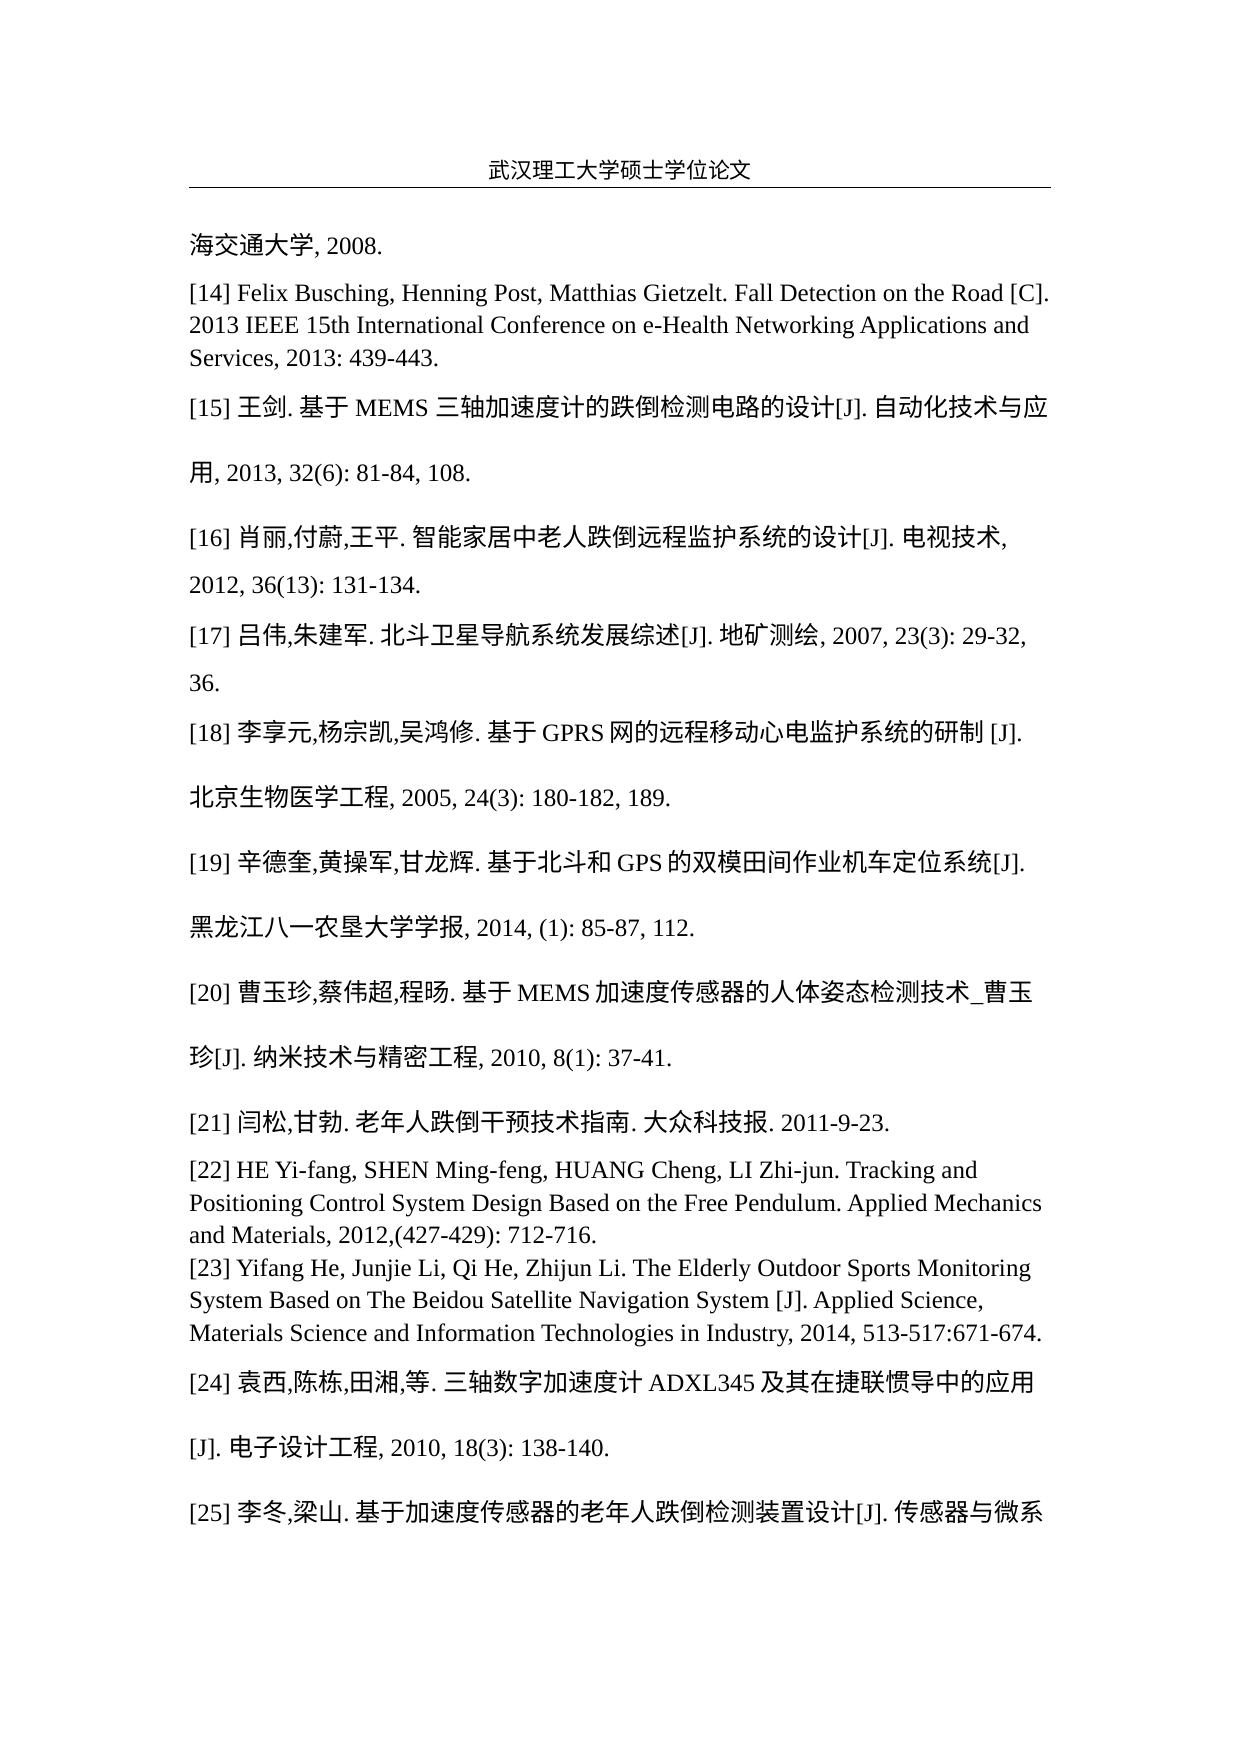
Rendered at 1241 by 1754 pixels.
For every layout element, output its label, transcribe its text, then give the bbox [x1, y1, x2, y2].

text [14] Felix Busching, Henning Post, Matthias Gietzelt. Fall Detection on the Road [C]. 2013 IEEE 15th International Conference on e-Health Networking Applications and Services, 2013: 439-443. [189, 276, 1051, 373]
text [21] 闫松,甘勃. 老年人跌倒干预技术指南. 大众科技报. 2011-9-23. [189, 1088, 1051, 1153]
text [15] 王剑. 基于 MEMS 三轴加速度计的跌倒检测电路的设计[J]. 自动化技术与应用, 2013, 32(6): 81-84, 108. [189, 373, 1051, 503]
text [16] 肖丽,付蔚,王平. 智能家居中老人跌倒远程监护系统的设计[J]. 电视技术, 2012, 36(13): 131-134. [189, 503, 1051, 601]
text [23] Yifang He, Junjie Li, Qi He, Zhijun Li. The Elderly Outdoor Sports Monitoring System Based on The Beidou Satellite Navigation System [J]. Applied Science, Materials Science and Information Technologies in Industry, 2014, 513-517:671-674. [189, 1251, 1051, 1348]
text [19] 辛德奎,黄操军,甘龙辉. 基于北斗和GPS的双模田间作业机车定位系统[J]. 黑龙江八一农垦大学学报, 2014, (1): 85-87, 112. [189, 828, 1051, 958]
text [24] 袁西,陈栋,田湘,等. 三轴数字加速度计ADXL345及其在捷联惯导中的应用 [J]. 电子设计工程, 2010, 18(3): 138-140. [189, 1348, 1051, 1478]
text [20] 曹玉珍,蔡伟超,程旸. 基于MEMS加速度传感器的人体姿态检测技术_曹玉珍[J]. 纳米技术与精密工程, 2010, 8(1): 37-41. [189, 958, 1051, 1088]
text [189, 1478, 1051, 1543]
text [189, 211, 1051, 276]
text [22] HE Yi-fang, SHEN Ming-feng, HUANG Cheng, LI Zhi-jun. Tracking and Positioning Control System Design Based on the Free Pendulum. Applied Mechanics and Materials, 2012,(427-429): 712-716. [189, 1153, 1051, 1251]
text [17] 吕伟,朱建军. 北斗卫星导航系统发展综述[J]. 地矿测绘, 2007, 23(3): 29-32, 36. [189, 601, 1051, 698]
text [18] 李享元,杨宗凯,吴鸿修. 基于GPRS网的远程移动心电监护系统的研制 [J]. 北京生物医学工程, 2005, 24(3): 180-182, 189. [189, 698, 1051, 828]
